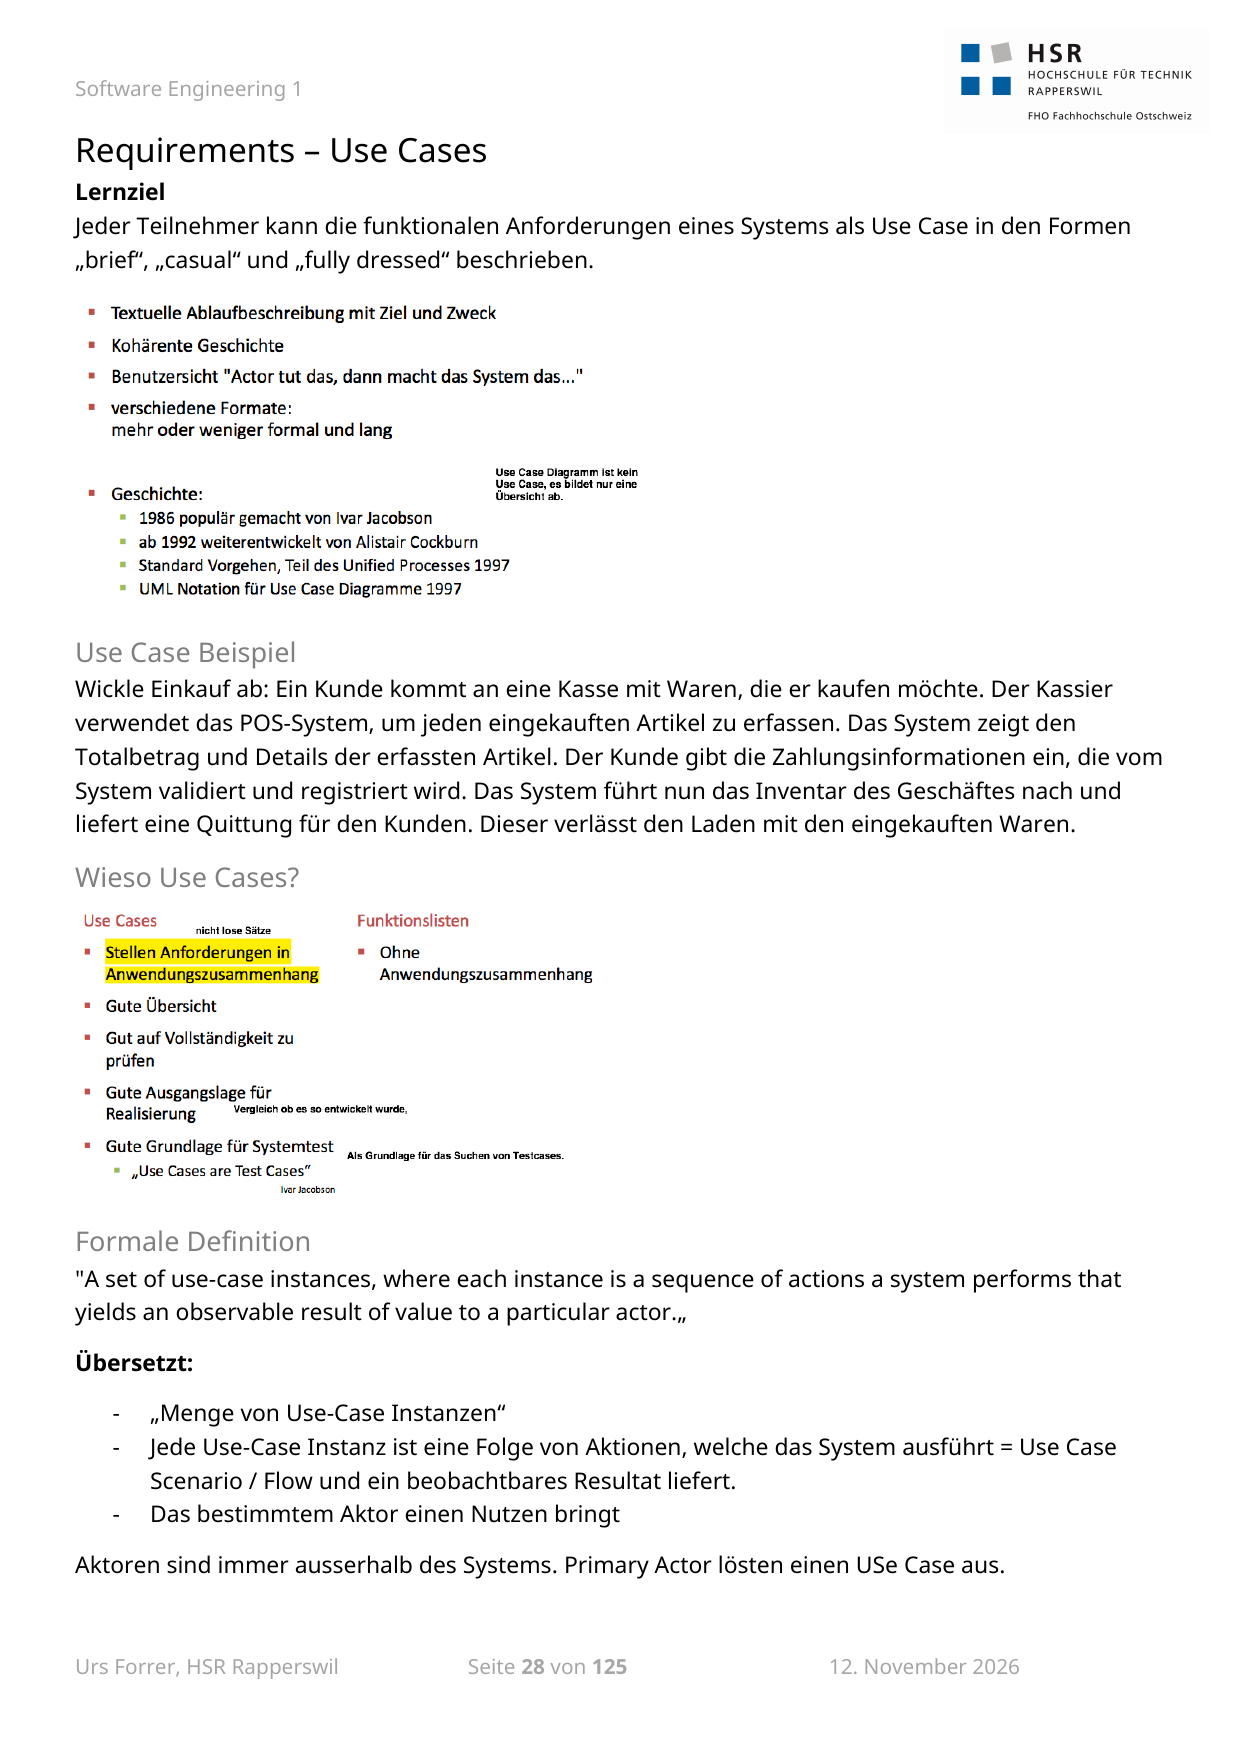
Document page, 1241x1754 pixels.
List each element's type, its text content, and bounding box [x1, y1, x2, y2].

subtitle Use Case Beispiel [75, 633, 1165, 670]
text Übersetzt: [75, 1347, 1165, 1378]
text Aktoren sind immer ausserhalb des Systems. Primary Actor lösten einen USe Case aus. [75, 1549, 1165, 1580]
subtitle Formale Definition [75, 1223, 1165, 1260]
picture [75, 898, 609, 1204]
list Das bestimmtem Aktor einen Nutzen bringt [112, 1498, 1165, 1530]
list Jede Use-Case Instanz ist eine Folge von Aktionen, welche das System ausführt = Use Case Scenario / Flow und ein beobachtbares Resultat liefert. [112, 1431, 1165, 1496]
subtitle Requirements – Use Cases [75, 127, 1165, 173]
subtitle Wieso Use Cases? [75, 859, 1165, 896]
text "A set of use-case instances, where each instance is a sequence of actions a system performs that yields an observable result of value to a particular actor.„ [75, 1263, 1165, 1328]
picture [943, 29, 1210, 134]
picture [75, 294, 646, 615]
text Wickle Einkauf ab: Ein Kunde kommt an eine Kasse mit Waren, die er kaufen möchte. Der Kassier verwendet das POS-System, um jeden eingekauften Artikel zu erfassen. Das System zeigt den Totalbetrag und Details der erfassten Artikel. Der Kunde gibt die Zahlungsinformationen ein, die vom System validiert und registriert wird. Das System führt nun das Inventar des Geschäftes nach und liefert eine Quittung für den Kunden. Dieser verlässt den Laden mit den eingekauften Waren. [75, 673, 1165, 839]
list „Menge von Use-Case Instanzen“ [112, 1397, 1165, 1428]
text Lernziel Jeder Teilnehmer kann die funktionalen Anforderungen eines Systems als Use Case in den Formen „brief“, „casual“ und „fully dressed“ beschrieben. [75, 176, 1165, 275]
